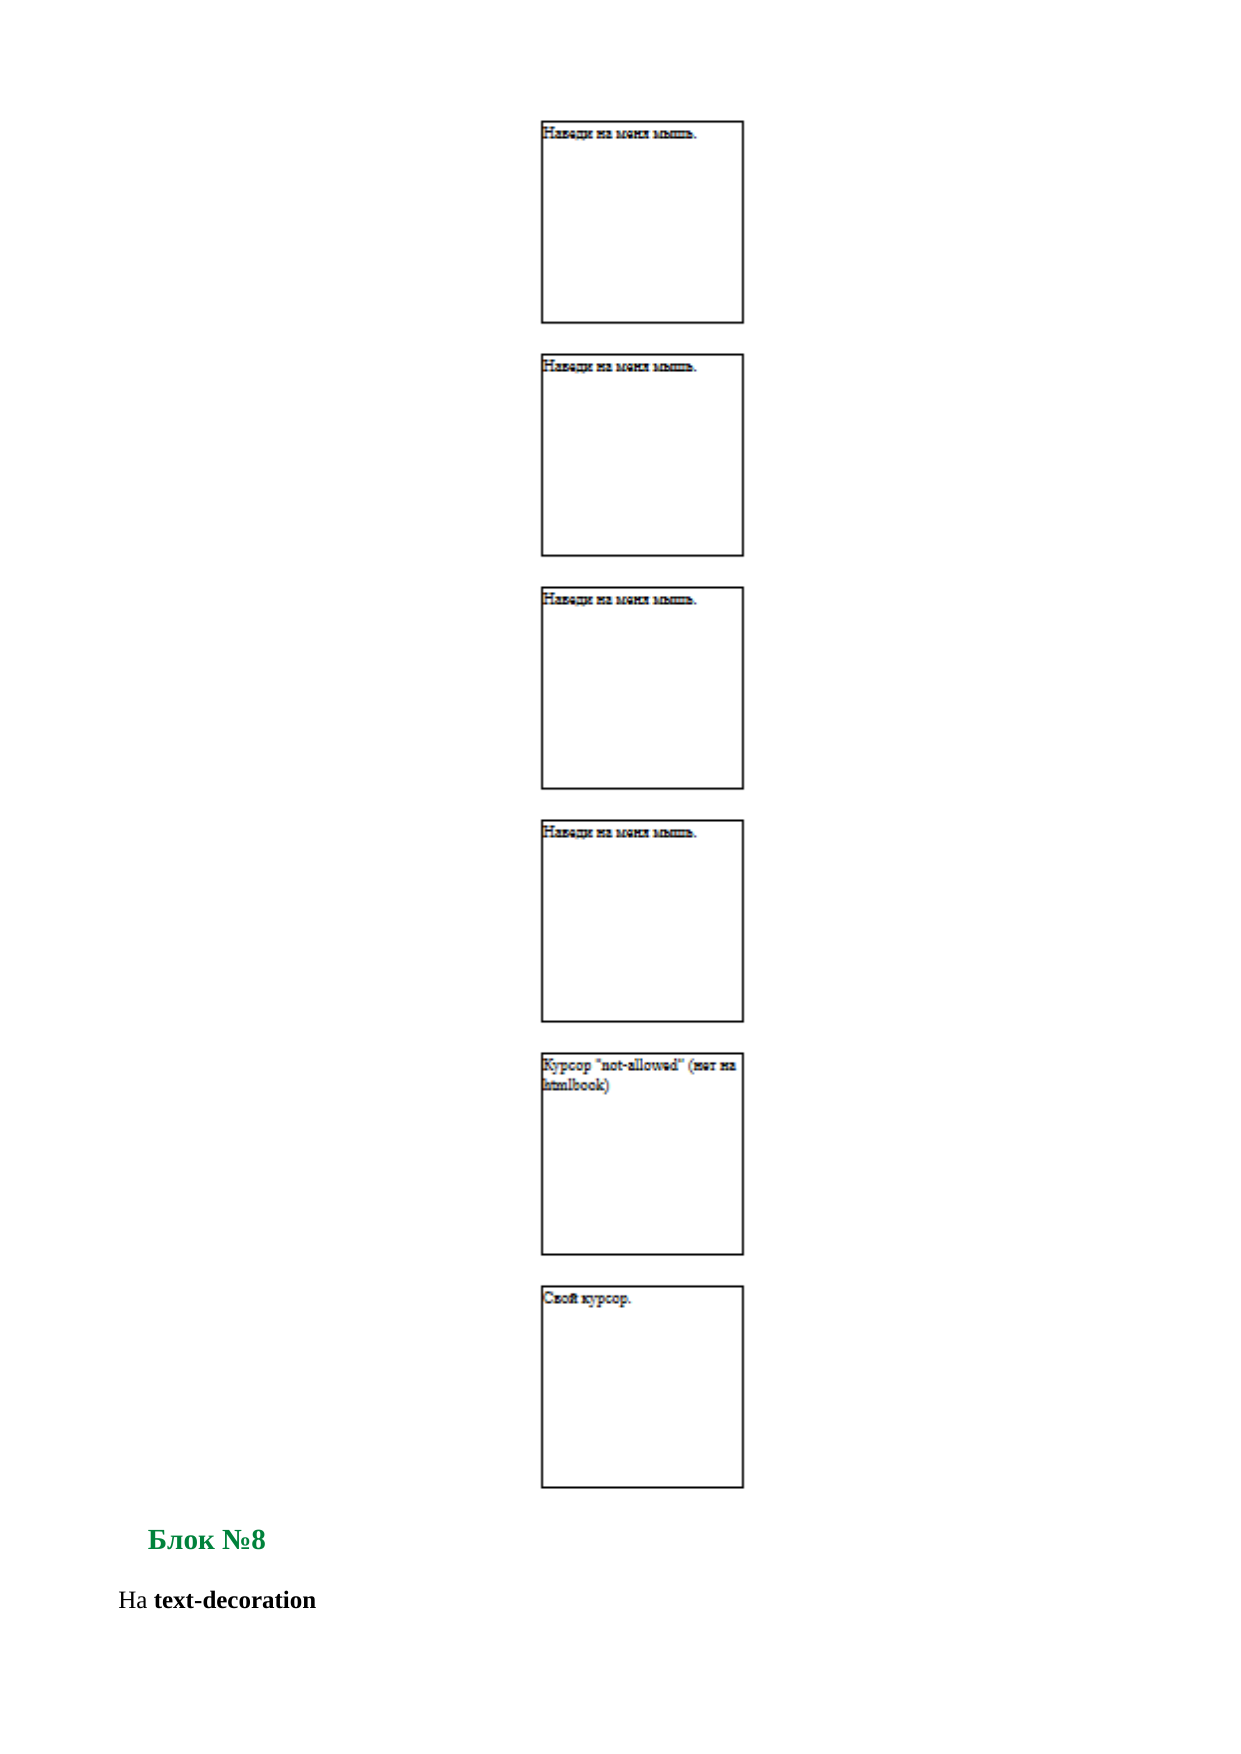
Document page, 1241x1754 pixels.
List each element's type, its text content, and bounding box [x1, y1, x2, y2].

text На text-decoration [118, 1585, 1152, 1613]
text Блок №8 [118, 1522, 1152, 1556]
picture [457, 118, 829, 1523]
